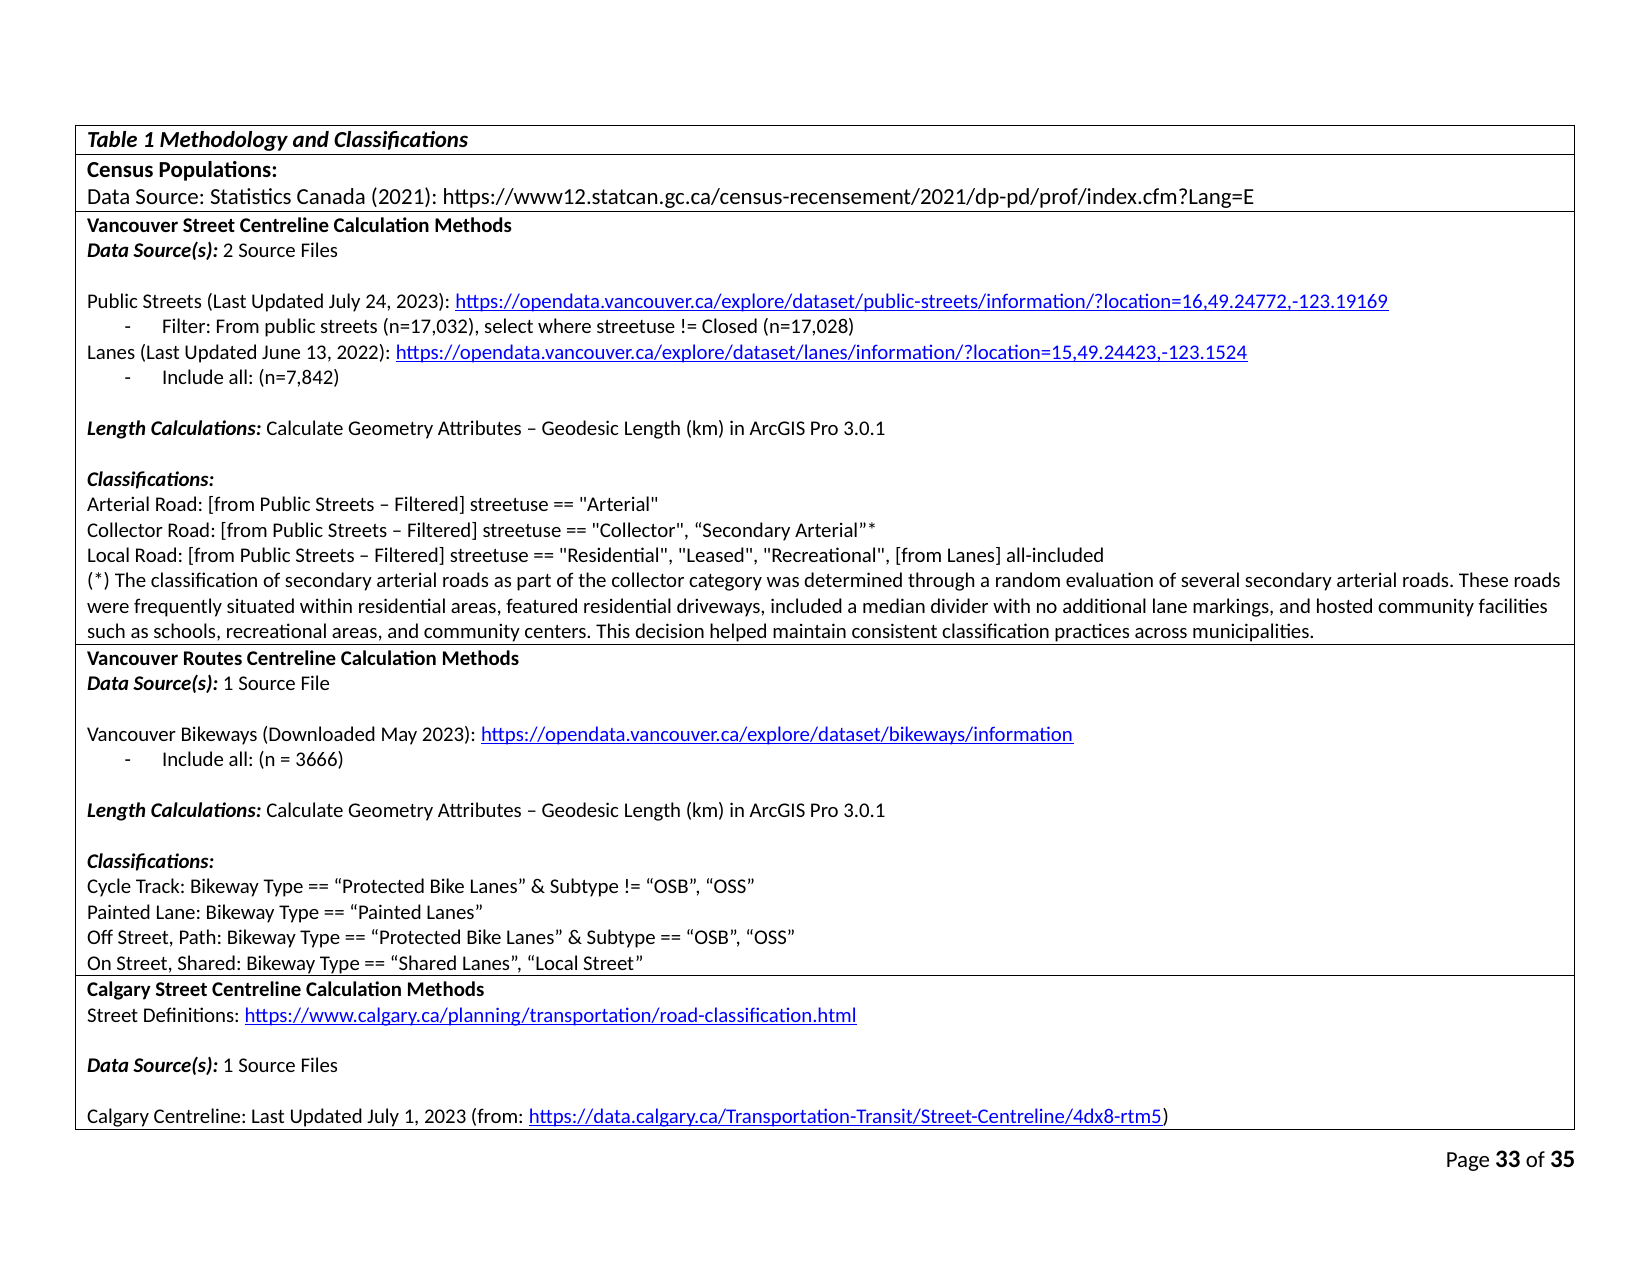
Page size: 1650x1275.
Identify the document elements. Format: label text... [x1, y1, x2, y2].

table_cell Census Populations: Data Source: Statistics Canada (2021): https://www12.statcan.gc.ca/census-recensement/2021/dp-pd/prof/index.cfm?Lang=E [76, 155, 1574, 211]
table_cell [76, 976, 1574, 1129]
table_header Table 1 Methodology and Classifications [76, 126, 1574, 154]
table_cell Vancouver Street Centreline Calculation Methods Data Source(s): 2 Source Files Public Streets (Last Updated July 24, 2023): https://opendata.vancouver.ca/explore/dataset/public-streets/information/?location=16,49.24772,-123.19169 Filter: From public streets (n=17,032), select where streetuse != Closed (n=17,028) Lanes (Last Updated June 13, 2022): https://opendata.vancouver.ca/explore/dataset/lanes/information/?location=15,49.24423,-123.1524 Include all: (n=7,842) Length Calculations: Calculate Geometry Attributes – Geodesic Length (km) in ArcGIS Pro 3.0.1 Classifications: Arterial Road: [from Public Streets – Filtered] streetuse == "Arterial" Collector Road: [from Public Streets – Filtered] streetuse == "Collector", “Secondary Arterial”* Local Road: [from Public Streets – Filtered] streetuse == "Residential", "Leased", "Recreational", [from Lanes] all-included (*) The classification of secondary arterial roads as part of the collector category was determined through a random evaluation of several secondary arterial roads. These roads were frequently situated within residential areas, featured residential driveways, included a median divider with no additional lane markings, and hosted community facilities such as schools, recreational areas, and community centers. This decision helped maintain consistent classification practices across municipalities. [76, 212, 1574, 644]
table_cell Vancouver Routes Centreline Calculation Methods Data Source(s): 1 Source File Vancouver Bikeways (Downloaded May 2023): https://opendata.vancouver.ca/explore/dataset/bikeways/information Include all: (n = 3666) Length Calculations: Calculate Geometry Attributes – Geodesic Length (km) in ArcGIS Pro 3.0.1 Classifications: Cycle Track: Bikeway Type == “Protected Bike Lanes” & Subtype != “OSB”, “OSS” Painted Lane: Bikeway Type == “Painted Lanes” Off Street, Path: Bikeway Type == “Protected Bike Lanes” & Subtype == “OSB”, “OSS” On Street, Shared: Bikeway Type == “Shared Lanes”, “Local Street” [76, 645, 1574, 975]
